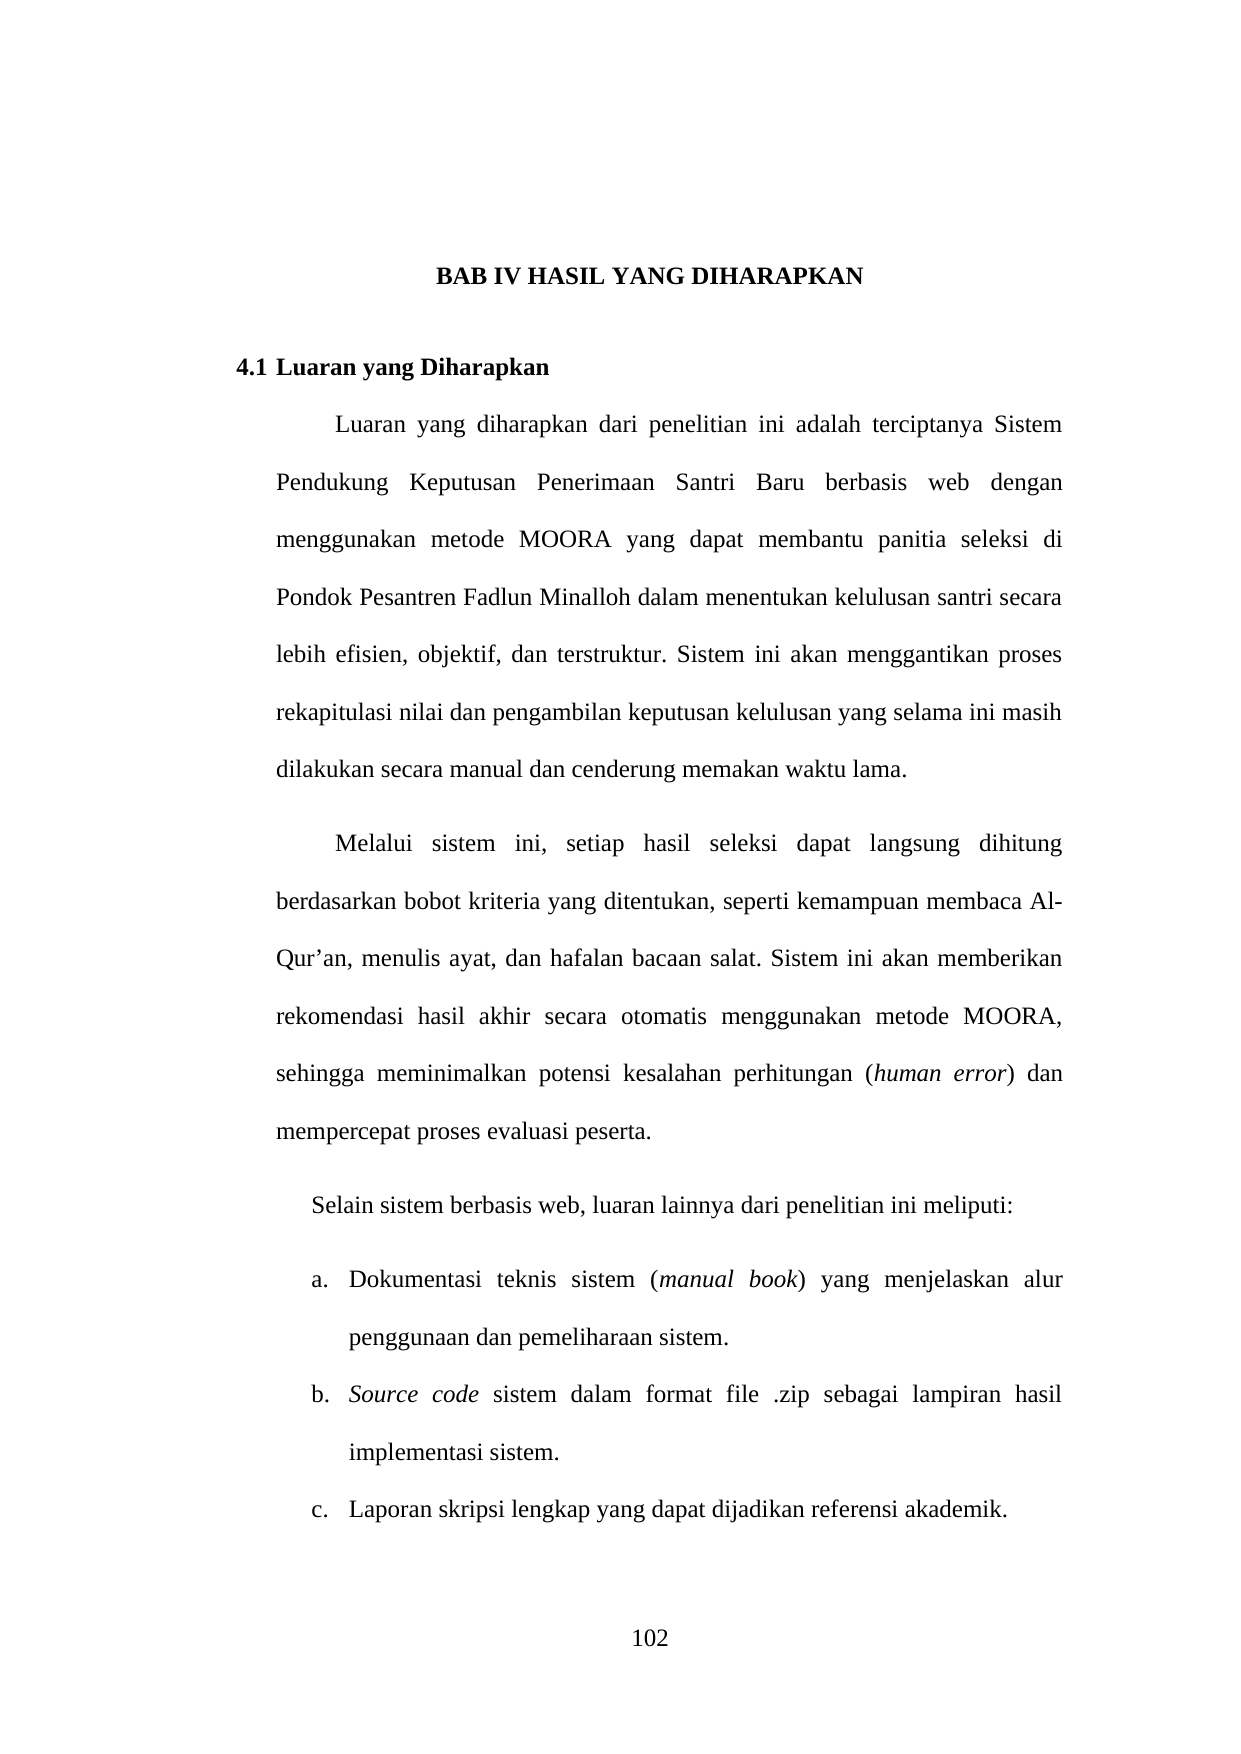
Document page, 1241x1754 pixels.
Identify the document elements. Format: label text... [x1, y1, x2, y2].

list Laporan skripsi lengkap yang dapat dijadikan referensi akademik. [311, 1494, 1063, 1523]
list Source code sistem dalam format file .zip sebagai lampiran hasil implementasi sistem. [311, 1379, 1063, 1465]
subtitle BAB IV HASIL YANG DIHARAPKAN [236, 261, 1063, 290]
text Luaran yang diharapkan dari penelitian ini adalah terciptanya Sistem Pendukung Keputusan Penerimaan Santri Baru berbasis web dengan menggunakan metode MOORA yang dapat membantu panitia seleksi di Pondok Pesantren Fadlun Minalloh dalam menentukan kelulusan santri secara lebih efisien, objektif, dan terstruktur. Sistem ini akan menggantikan proses rekapitulasi nilai dan pengambilan keputusan kelulusan yang selama ini masih dilakukan secara manual dan cenderung memakan waktu lama. [276, 409, 1063, 783]
text Melalui sistem ini, setiap hasil seleksi dapat langsung dihitung berdasarkan bobot kriteria yang ditentukan, seperti kemampuan membaca Al-Qur’an, menulis ayat, dan hafalan bacaan salat. Sistem ini akan memberikan rekomendasi hasil akhir secara otomatis menggunakan metode MOORA, sehingga meminimalkan potensi kesalahan perhitungan (human error) dan mempercepat proses evaluasi peserta. [276, 828, 1063, 1144]
text Selain sistem berbasis web, luaran lainnya dari penelitian ini meliputi: [276, 1190, 1063, 1219]
list Dokumentasi teknis sistem (manual book) yang menjelaskan alur penggunaan dan pemeliharaan sistem. [311, 1264, 1063, 1350]
subtitle Luaran yang Diharapkan [236, 352, 1063, 380]
